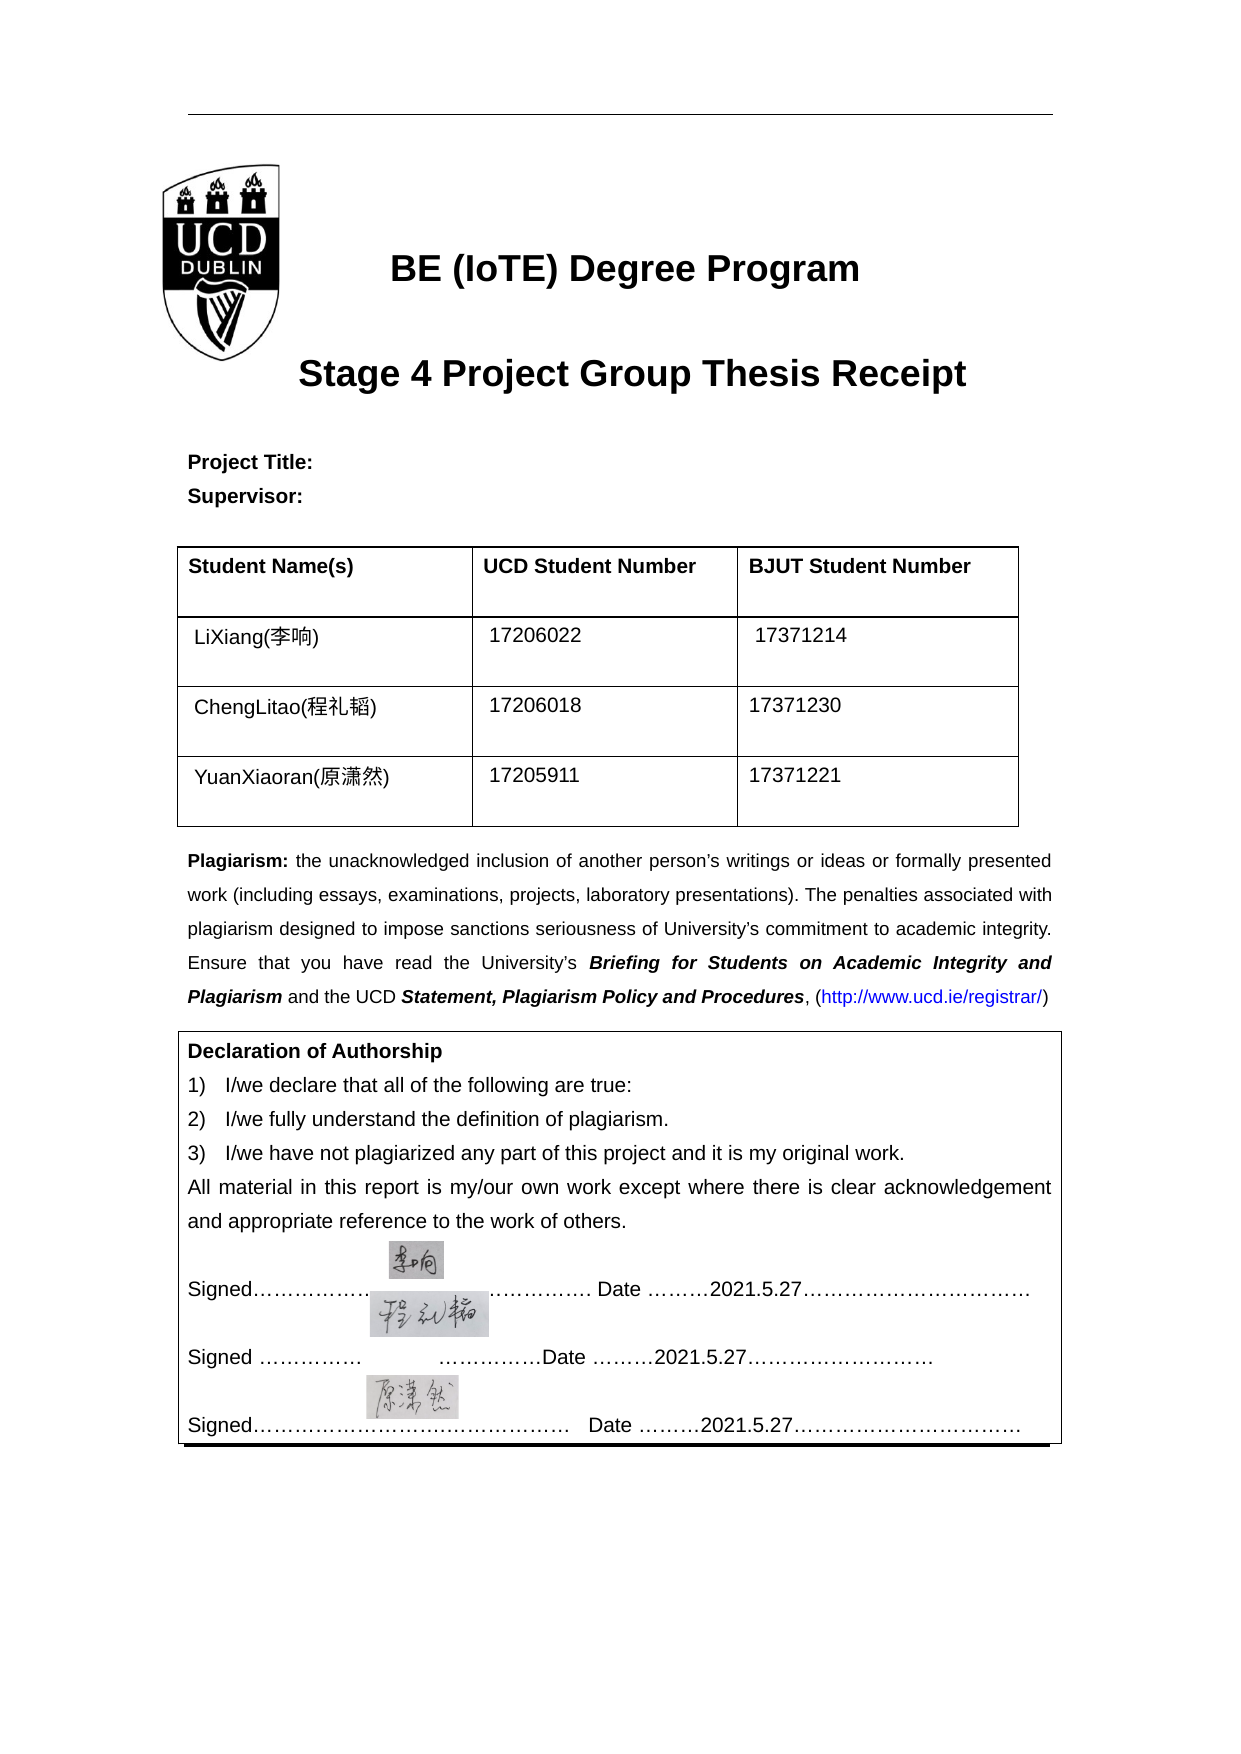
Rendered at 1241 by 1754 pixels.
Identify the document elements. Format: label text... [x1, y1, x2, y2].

text Stage 4 Project Group Thesis Receipt [187, 339, 1053, 407]
text Plagiarism: the unacknowledged inclusion of another person’s writings or ideas or formally presented work (including essays, examinations, projects, laboratory presentations). The penalties associated with plagiarism designed to impose sanctions seriousness of University’s commitment to academic integrity. Ensure that you have read the University’s Briefing for Students on Academic Integrity and Plagiarism and the UCD Statement, Plagiarism Policy and Procedures, (http://www.ucd.ie/registrar/) [187, 844, 1053, 1014]
picture [369, 1291, 489, 1337]
table_cell 17371214 [738, 618, 1018, 686]
table_header Student Name(s) [178, 548, 472, 616]
text Signed…………………………………………. Date ………2021.5.27…………………………… [187, 1272, 1053, 1306]
table_cell 17371221 [738, 757, 1018, 826]
text BE (IoTE) Degree Program [280, 234, 1053, 302]
picture [366, 1375, 459, 1419]
list I/we have not plagiarized any part of this project and it is my original work. [187, 1136, 1053, 1170]
table_cell 17205911 [473, 757, 737, 826]
table_header UCD Student Number [473, 548, 737, 616]
list I/we fully understand the definition of plagiarism. [187, 1102, 1053, 1136]
text Signed……………………….……………… Date ………2021.5.27…………………………… [179, 1404, 1061, 1443]
table_cell YuanXiaoran(原潇然) [178, 757, 472, 826]
table_cell ChengLitao(程礼韬) [178, 687, 472, 756]
picture [162, 163, 280, 362]
picture [388, 1241, 444, 1279]
text All material in this report is my/our own work except where there is clear acknowledgement and appropriate reference to the work of others. [187, 1170, 1053, 1238]
list I/we declare that all of the following are true: [187, 1068, 1053, 1102]
table_cell 17371230 [738, 687, 1018, 756]
text Signed …………… ……………Date ………2021.5.27……………………… [187, 1339, 1053, 1373]
text Declaration of Authorship [179, 1032, 1061, 1068]
table_header BJUT Student Number [738, 548, 1018, 616]
table_cell LiXiang(李响) [178, 618, 472, 686]
text Project Title: Supervisor: [187, 444, 340, 512]
table_cell 17206018 [473, 687, 737, 756]
table_cell 17206022 [473, 618, 737, 686]
